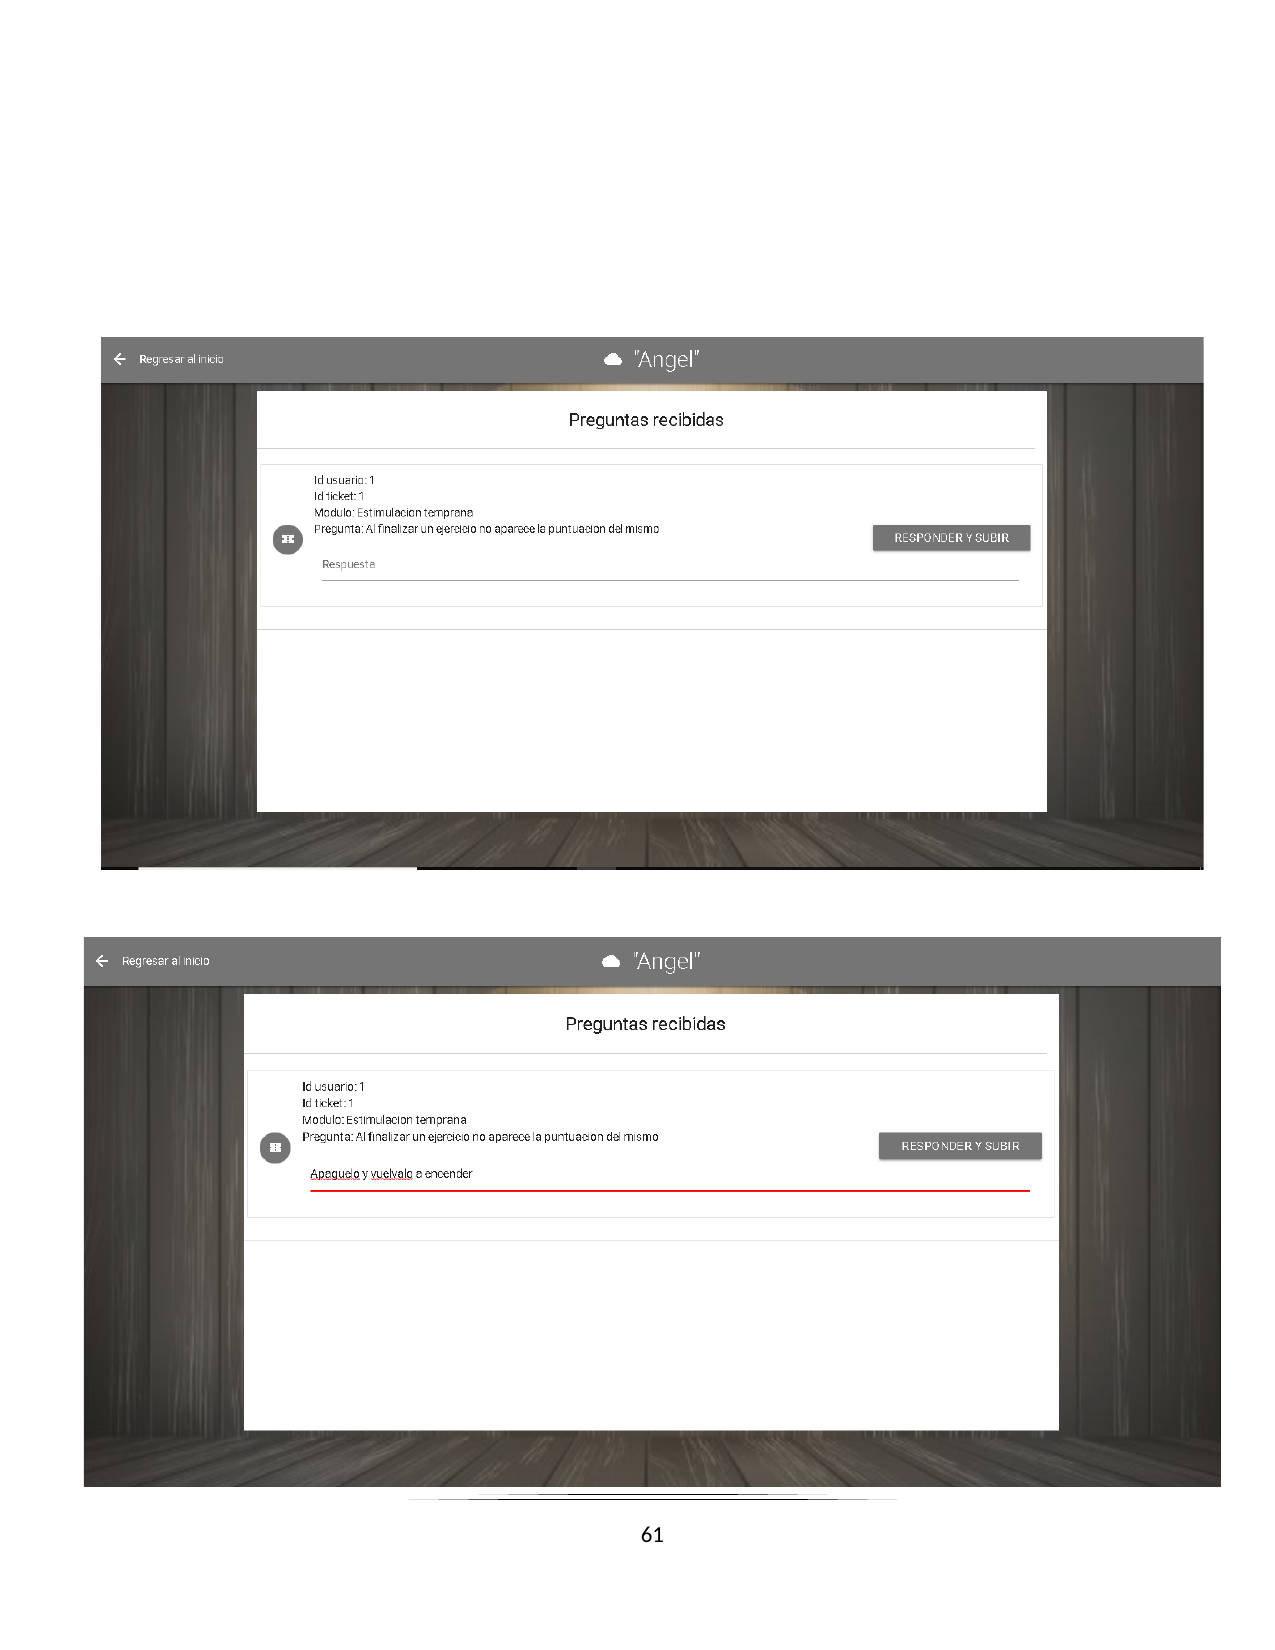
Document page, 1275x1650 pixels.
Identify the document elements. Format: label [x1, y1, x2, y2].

picture [83, 937, 1221, 1487]
picture [101, 337, 1204, 870]
